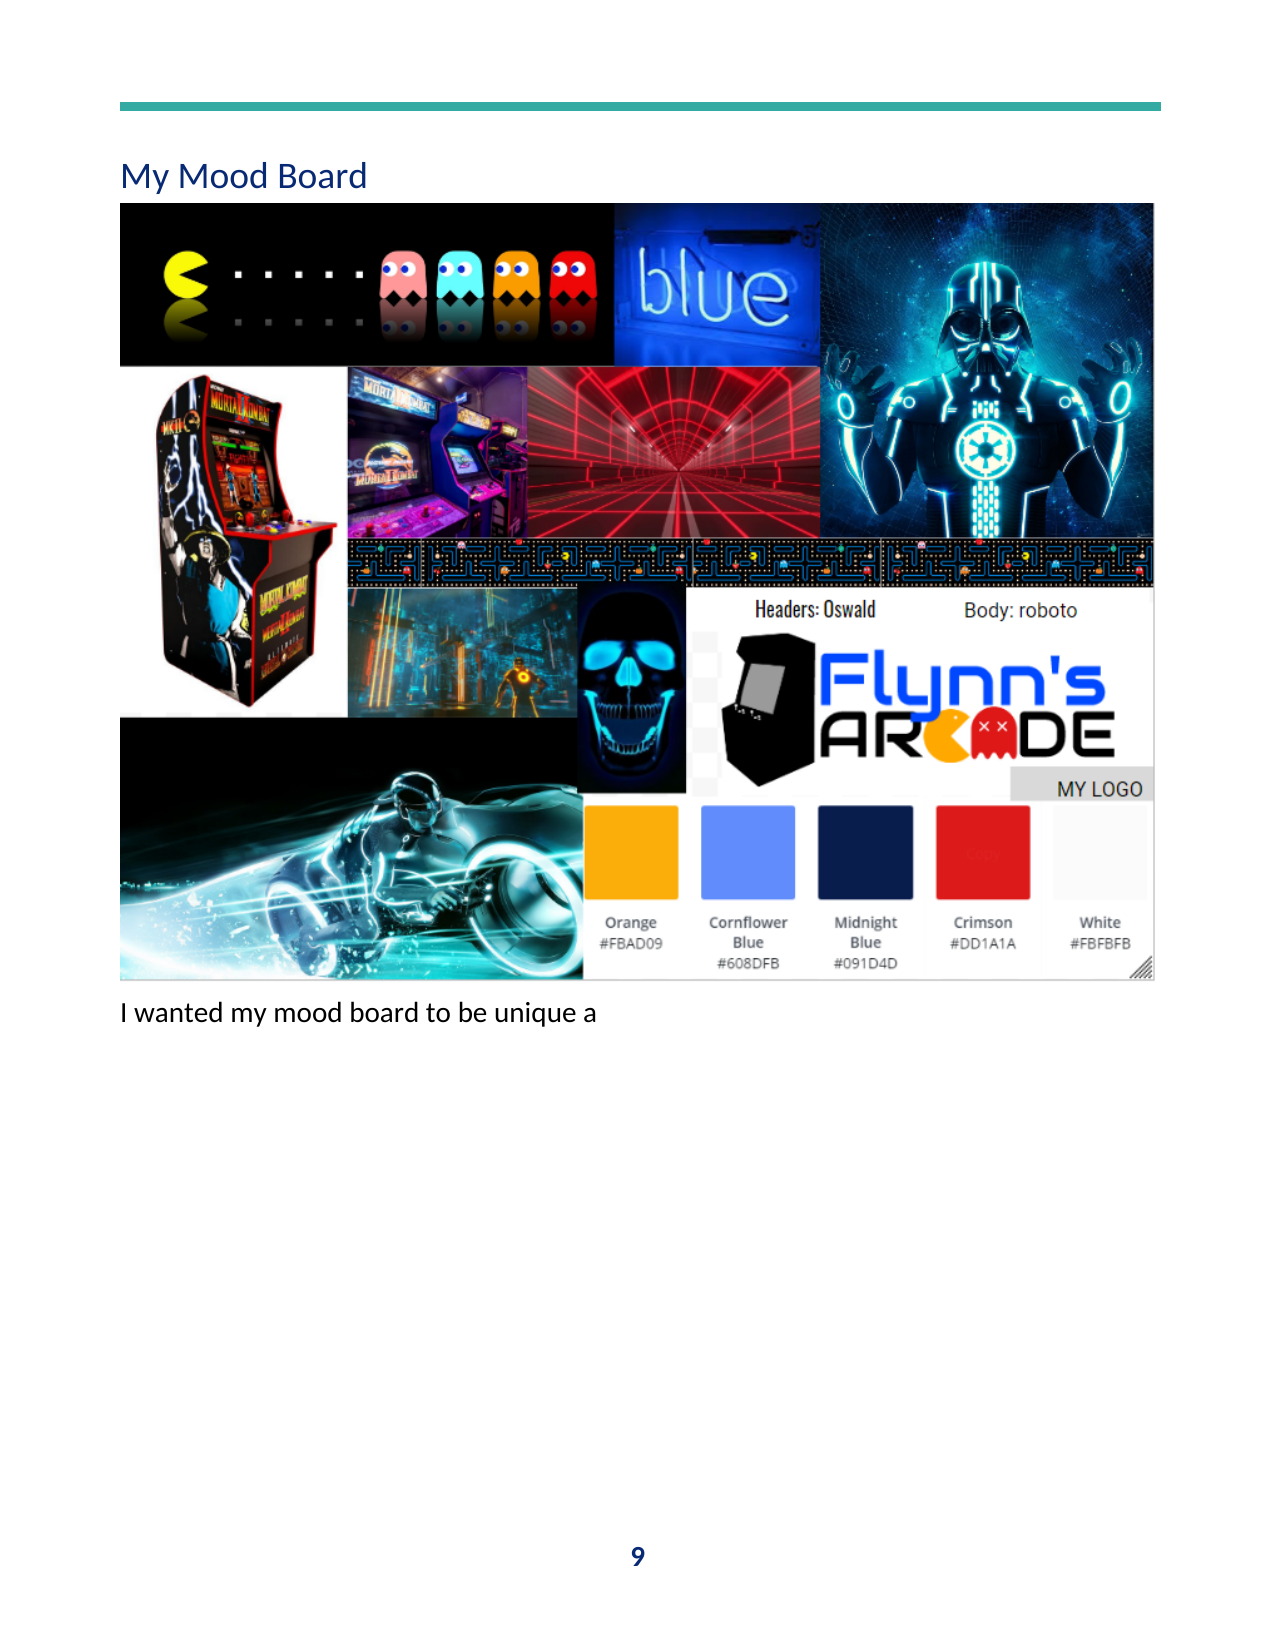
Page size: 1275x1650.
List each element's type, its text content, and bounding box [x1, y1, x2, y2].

text My Mood Board [120, 152, 1155, 198]
picture [120, 203, 1155, 982]
text I wanted my mood board to be unique a [120, 982, 1155, 1029]
